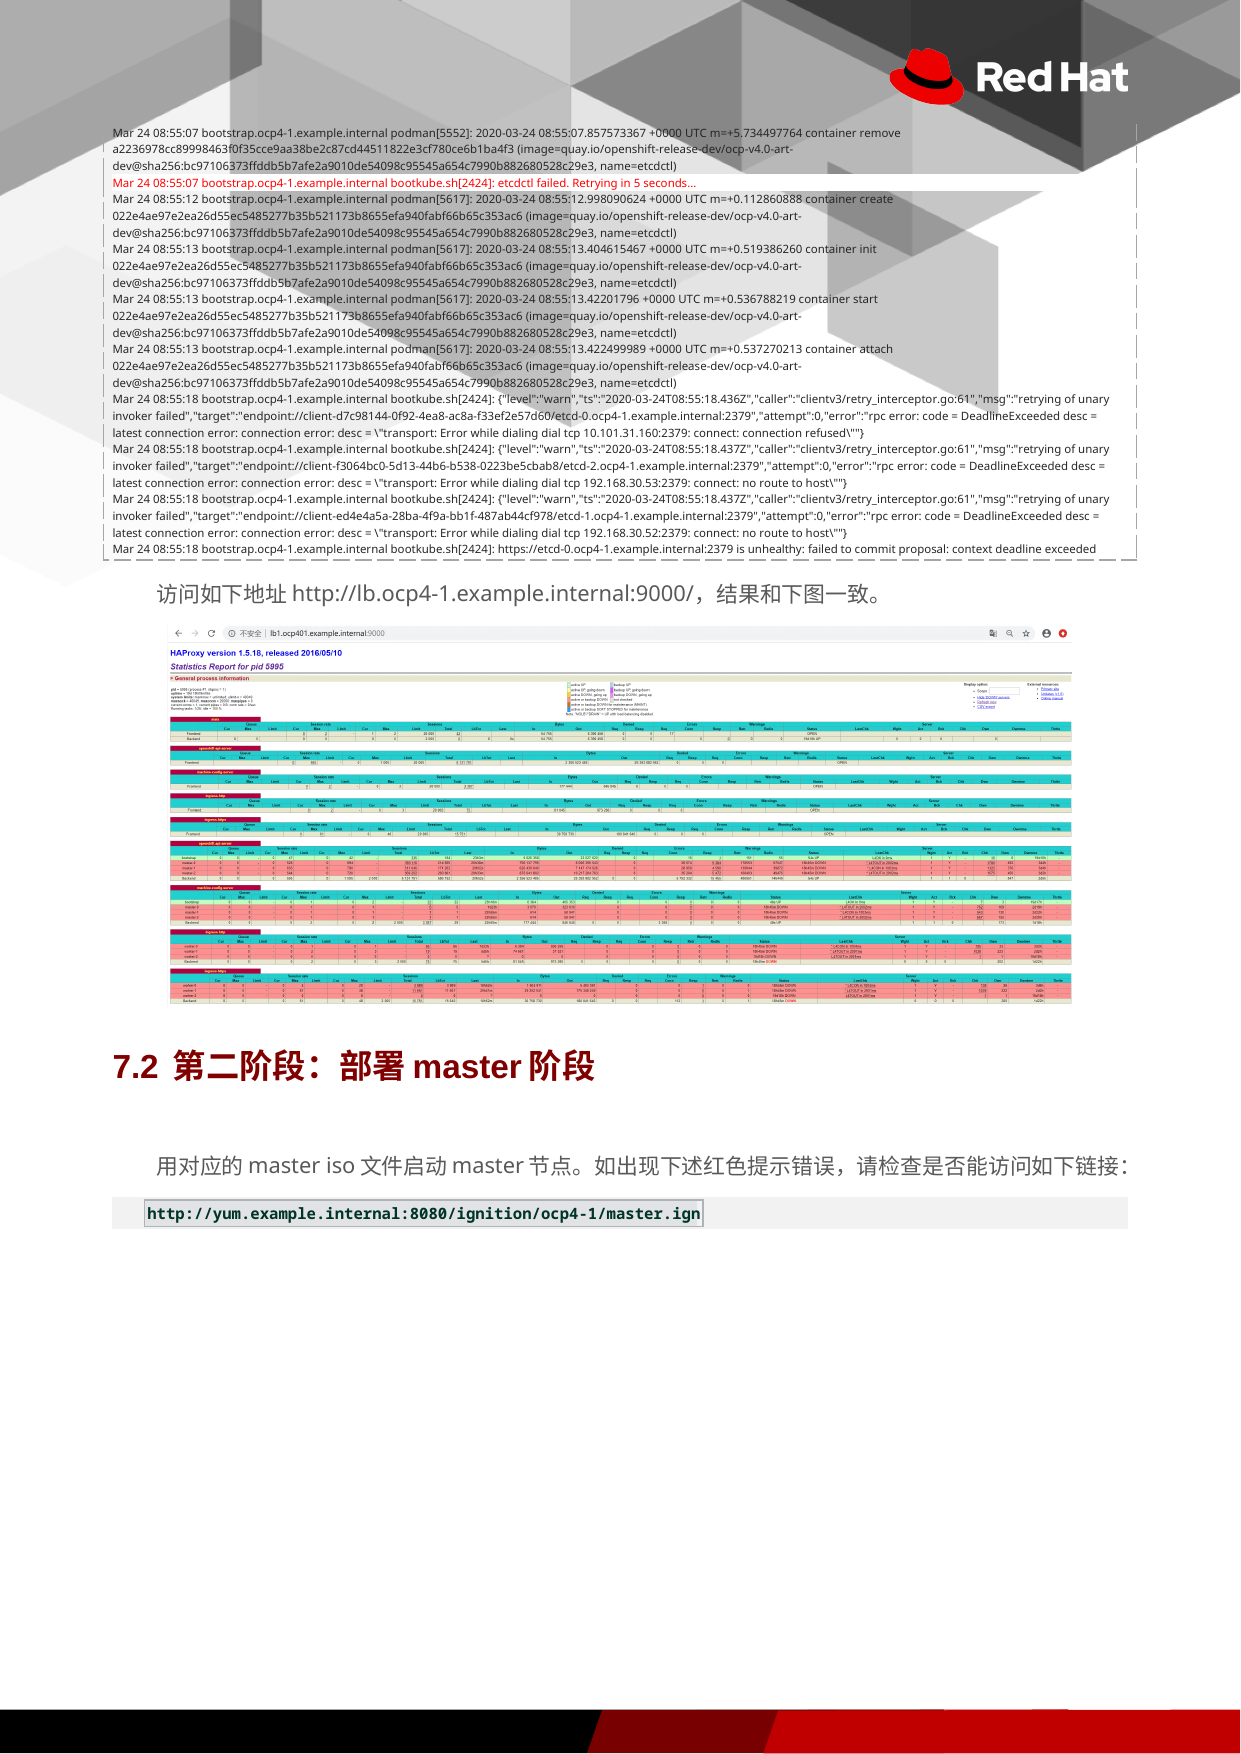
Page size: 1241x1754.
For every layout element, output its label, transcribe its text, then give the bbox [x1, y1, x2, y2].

text Mar 24 08:55:07 bootstrap.ocp4-1.example.internal podman[5552]: 2020-03-24 08:55:07.857573367 +0000 UTC m=+5.734497764 container remove a2236978cc89998463f0f35cce9aa38be2c87cd44511822e3cf780ce6b1ba4f3 (image=quay.io/openshift-release-dev/ocp-v4.0-art-dev@sha256:bc97106373ffddb5b7afe2a9010de54098c95545a654c7990b882680528c29e3, name=etcdctl) [112, 124, 1128, 174]
picture [167, 625, 1073, 1007]
text 用对应的master iso文件启动master节点。如出现下述红色提示错误，请检查是否能访问如下链接： [112, 1148, 1128, 1181]
picture [889, 48, 1128, 105]
text Mar 24 08:55:18 bootstrap.ocp4-1.example.internal bootkube.sh[2424]: {"level":"warn","ts":"2020-03-24T08:55:18.437Z","caller":"clientv3/retry_interceptor.go:61","msg":"retrying of unary invoker failed","target":"endpoint://client-ed4e4a5a-28ba-4f9a-bb1f-487ab44cf978/etcd-1.ocp4-1.example.internal:2379","attempt":0,"error":"rpc error: code = DeadlineExceeded desc = latest connection error: connection error: desc = \"transport: Error while dialing dial tcp 192.168.30.52:2379: connect: no route to host\""} [112, 491, 1128, 541]
text Mar 24 08:55:18 bootstrap.ocp4-1.example.internal bootkube.sh[2424]: {"level":"warn","ts":"2020-03-24T08:55:18.437Z","caller":"clientv3/retry_interceptor.go:61","msg":"retrying of unary invoker failed","target":"endpoint://client-f3064bc0-5d13-44b6-b538-0223be5cbab8/etcd-2.ocp4-1.example.internal:2379","attempt":0,"error":"rpc error: code = DeadlineExceeded desc = latest connection error: connection error: desc = \"transport: Error while dialing dial tcp 192.168.30.53:2379: connect: no route to host\""} [112, 441, 1128, 491]
text Mar 24 08:55:07 bootstrap.ocp4-1.example.internal bootkube.sh[2424]: etcdctl failed. Retrying in 5 seconds... [112, 174, 1128, 191]
text Mar 24 08:55:12 bootstrap.ocp4-1.example.internal podman[5617]: 2020-03-24 08:55:12.998090624 +0000 UTC m=+0.112860888 container create 022e4ae97e2ea26d55ec5485277b35b521173b8655efa940fabf66b65c353ac6 (image=quay.io/openshift-release-dev/ocp-v4.0-art-dev@sha256:bc97106373ffddb5b7afe2a9010de54098c95545a654c7990b882680528c29e3, name=etcdctl) [112, 191, 1128, 241]
text Mar 24 08:55:18 bootstrap.ocp4-1.example.internal bootkube.sh[2424]: https://etcd-0.ocp4-1.example.internal:2379 is unhealthy: failed to commit proposal: context deadline exceeded [103, 541, 1137, 561]
text Mar 24 08:55:13 bootstrap.ocp4-1.example.internal podman[5617]: 2020-03-24 08:55:13.42201796 +0000 UTC m=+0.536788219 container start 022e4ae97e2ea26d55ec5485277b35b521173b8655efa940fabf66b65c353ac6 (image=quay.io/openshift-release-dev/ocp-v4.0-art-dev@sha256:bc97106373ffddb5b7afe2a9010de54098c95545a654c7990b882680528c29e3, name=etcdctl) [112, 291, 1128, 341]
text Mar 24 08:55:13 bootstrap.ocp4-1.example.internal podman[5617]: 2020-03-24 08:55:13.422499989 +0000 UTC m=+0.537270213 container attach 022e4ae97e2ea26d55ec5485277b35b521173b8655efa940fabf66b65c353ac6 (image=quay.io/openshift-release-dev/ocp-v4.0-art-dev@sha256:bc97106373ffddb5b7afe2a9010de54098c95545a654c7990b882680528c29e3, name=etcdctl) [112, 341, 1128, 391]
text Mar 24 08:55:18 bootstrap.ocp4-1.example.internal bootkube.sh[2424]: {"level":"warn","ts":"2020-03-24T08:55:18.436Z","caller":"clientv3/retry_interceptor.go:61","msg":"retrying of unary invoker failed","target":"endpoint://client-d7c98144-0f92-4ea8-ac8a-f33ef2e57d60/etcd-0.ocp4-1.example.internal:2379","attempt":0,"error":"rpc error: code = DeadlineExceeded desc = latest connection error: connection error: desc = \"transport: Error while dialing dial tcp 10.101.31.160:2379: connect: connection refused\""} [112, 391, 1128, 441]
text http://yum.example.internal:8080/ignition/ocp4-1/master.ign [112, 1197, 1128, 1229]
text 访问如下地址http://lb.ocp4-1.example.internal:9000/，结果和下图一致。 [112, 577, 1128, 609]
text Mar 24 08:55:13 bootstrap.ocp4-1.example.internal podman[5617]: 2020-03-24 08:55:13.404615467 +0000 UTC m=+0.519386260 container init 022e4ae97e2ea26d55ec5485277b35b521173b8655efa940fabf66b65c353ac6 (image=quay.io/openshift-release-dev/ocp-v4.0-art-dev@sha256:bc97106373ffddb5b7afe2a9010de54098c95545a654c7990b882680528c29e3, name=etcdctl) [112, 241, 1128, 291]
subtitle 第二阶段：部署master阶段 [112, 1032, 1128, 1097]
